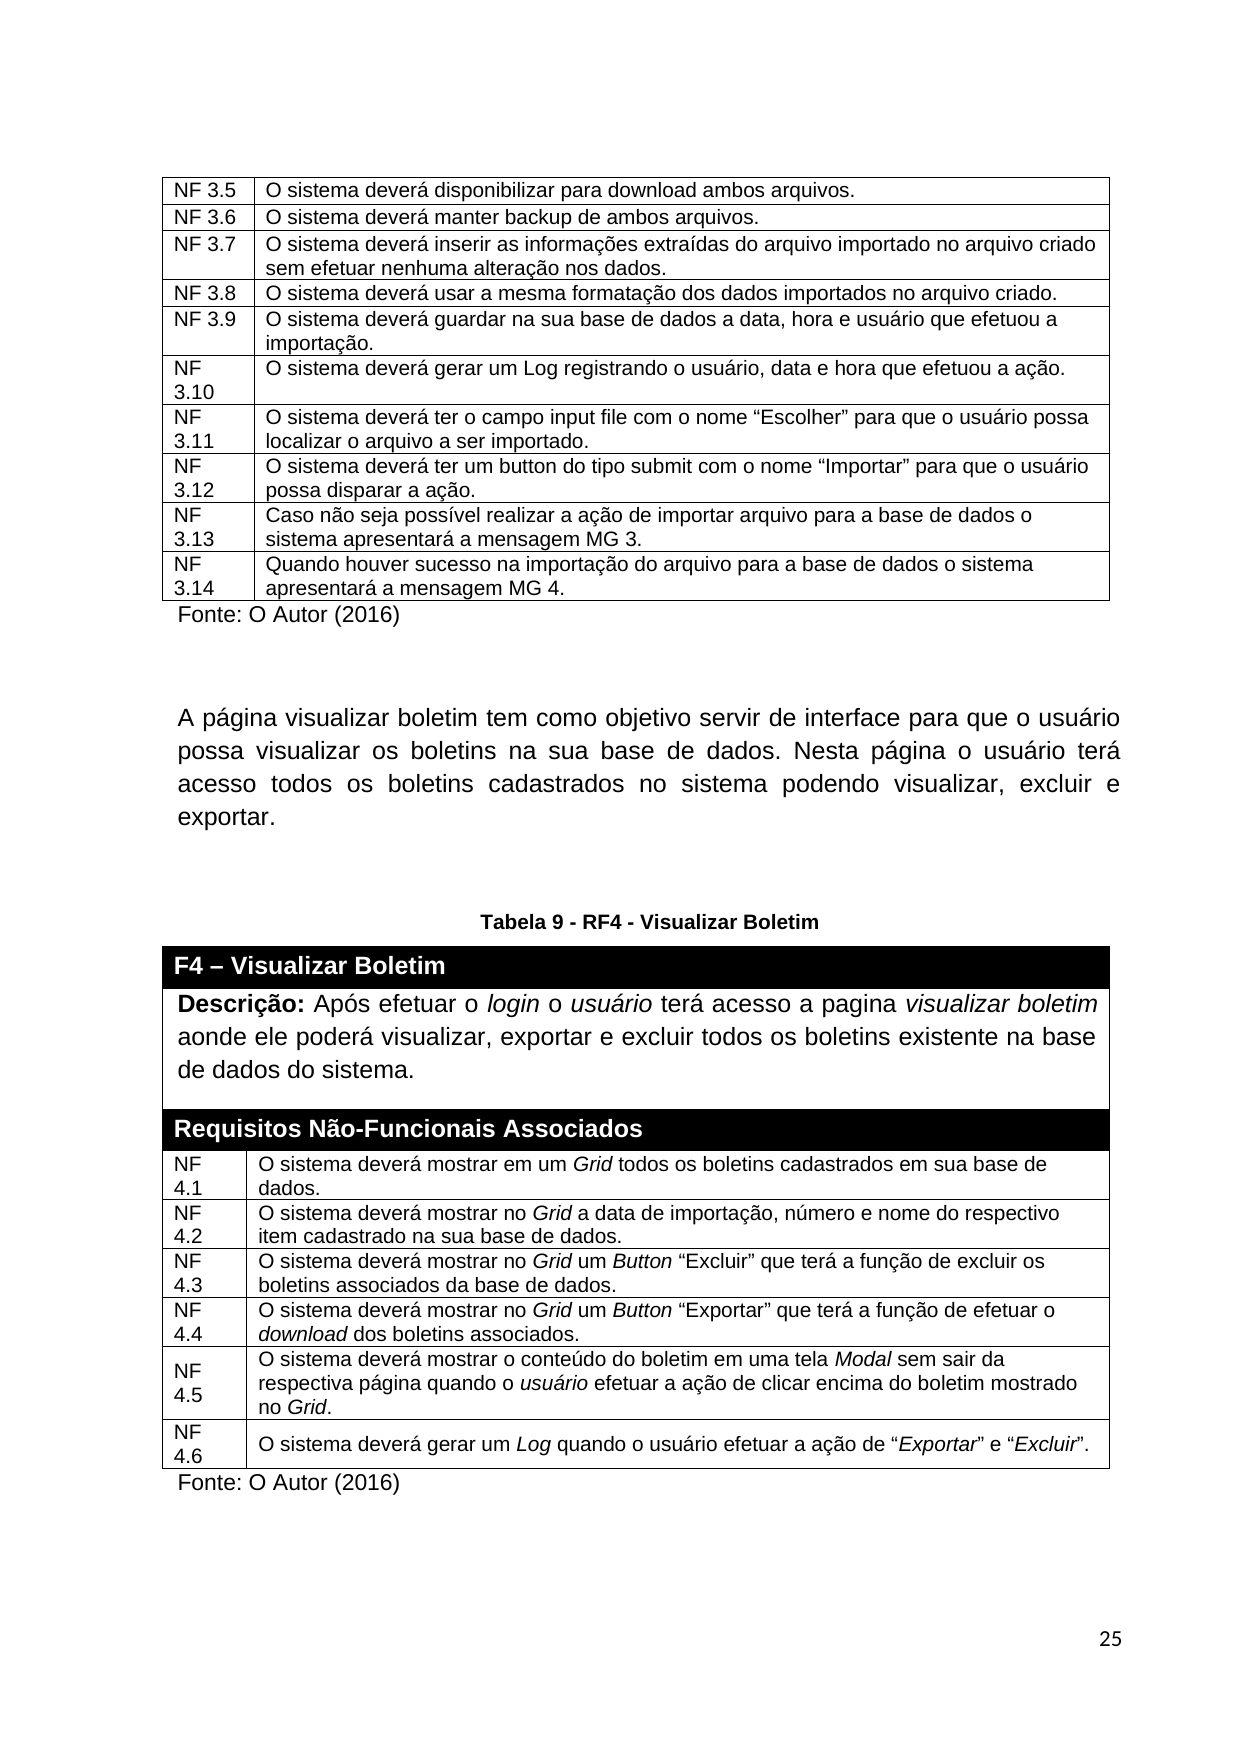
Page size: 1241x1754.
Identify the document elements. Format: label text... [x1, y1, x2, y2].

text Fonte: O Autor (2016) [177, 1469, 1122, 1496]
table_cell O sistema deverá mostrar no Grid um Button “Exportar” que terá a função de efetuar o download dos boletins associados. [247, 1298, 1109, 1346]
table_cell O sistema deverá mostrar no Grid um Button “Excluir” que terá a função de excluir os boletins associados da base de dados. [247, 1249, 1109, 1297]
table_cell NF 3.6 [163, 205, 254, 230]
table_cell NF 3.10 [163, 356, 254, 404]
table_cell NF 3.7 [163, 231, 254, 279]
table_cell O sistema deverá mostrar no Grid a data de importação, número e nome do respectivo item cadastrado na sua base de dados. [247, 1200, 1109, 1248]
text A página visualizar boletim tem como objetivo servir de interface para que o usuário possa visualizar os boletins na sua base de dados. Nesta página o usuário terá acesso todos os boletins cadastrados no sistema podendo visualizar, excluir e exportar. [177, 703, 1122, 831]
table_cell NF 3.13 [163, 503, 254, 551]
table_cell O sistema deverá ter um button do tipo submit com o nome “Importar” para que o usuário possa disparar a ação. [255, 454, 1109, 502]
table_cell O sistema deverá mostrar o conteúdo do boletim em uma tela Modal sem sair da respectiva página quando o usuário efetuar a ação de clicar encima do boletim mostrado no Grid. [247, 1347, 1109, 1419]
table_header F4 – Visualizar Boletim [163, 947, 1109, 988]
table_cell O sistema deverá gerar um Log registrando o usuário, data e hora que efetuou a ação. [255, 356, 1109, 404]
text Tabela 9 - RF4 - Visualizar Boletim [177, 909, 1122, 933]
table_cell O sistema deverá mostrar em um Grid todos os boletins cadastrados em sua base de dados. [247, 1151, 1109, 1199]
table_cell Descrição: Após efetuar o login o usuário terá acesso a pagina visualizar boletim aonde ele poderá visualizar, exportar e excluir todos os boletins existente na base de dados do sistema. [163, 989, 1109, 1108]
table_cell O sistema deverá ter o campo input file com o nome “Escolher” para que o usuário possa localizar o arquivo a ser importado. [255, 405, 1109, 453]
table_cell Caso não seja possível realizar a ação de importar arquivo para a base de dados o sistema apresentará a mensagem MG 3. [255, 503, 1109, 551]
table_cell NF 3.14 [163, 552, 254, 599]
table_cell NF 3.5 [163, 178, 254, 204]
table_cell NF 4.6 [163, 1420, 246, 1468]
table_cell O sistema deverá gerar um Log quando o usuário efetuar a ação de “Exportar” e “Excluir”. [247, 1420, 1109, 1468]
table_cell NF 4.1 [163, 1151, 246, 1199]
table_cell NF 3.9 [163, 307, 254, 355]
table_cell O sistema deverá manter backup de ambos arquivos. [255, 205, 1109, 230]
table_cell NF 3.8 [163, 280, 254, 306]
table_cell O sistema deverá guardar na sua base de dados a data, hora e usuário que efetuou a importação. [255, 307, 1109, 355]
table_cell NF 4.2 [163, 1200, 246, 1248]
text Fonte: O Autor (2016) [177, 601, 1122, 627]
table_cell O sistema deverá inserir as informações extraídas do arquivo importado no arquivo criado sem efetuar nenhuma alteração nos dados. [255, 231, 1109, 279]
table_cell NF 4.3 [163, 1249, 246, 1297]
table_cell NF 3.12 [163, 454, 254, 502]
table_cell Quando houver sucesso na importação do arquivo para a base de dados o sistema apresentará a mensagem MG 4. [255, 552, 1109, 599]
table_cell NF 4.5 [163, 1347, 246, 1419]
table_cell O sistema deverá disponibilizar para download ambos arquivos. [255, 178, 1109, 204]
table_cell O sistema deverá usar a mesma formatação dos dados importados no arquivo criado. [255, 280, 1109, 306]
table_cell NF 3.11 [163, 405, 254, 453]
table_cell Requisitos Não-Funcionais Associados [163, 1110, 1109, 1150]
table_cell NF 4.4 [163, 1298, 246, 1346]
